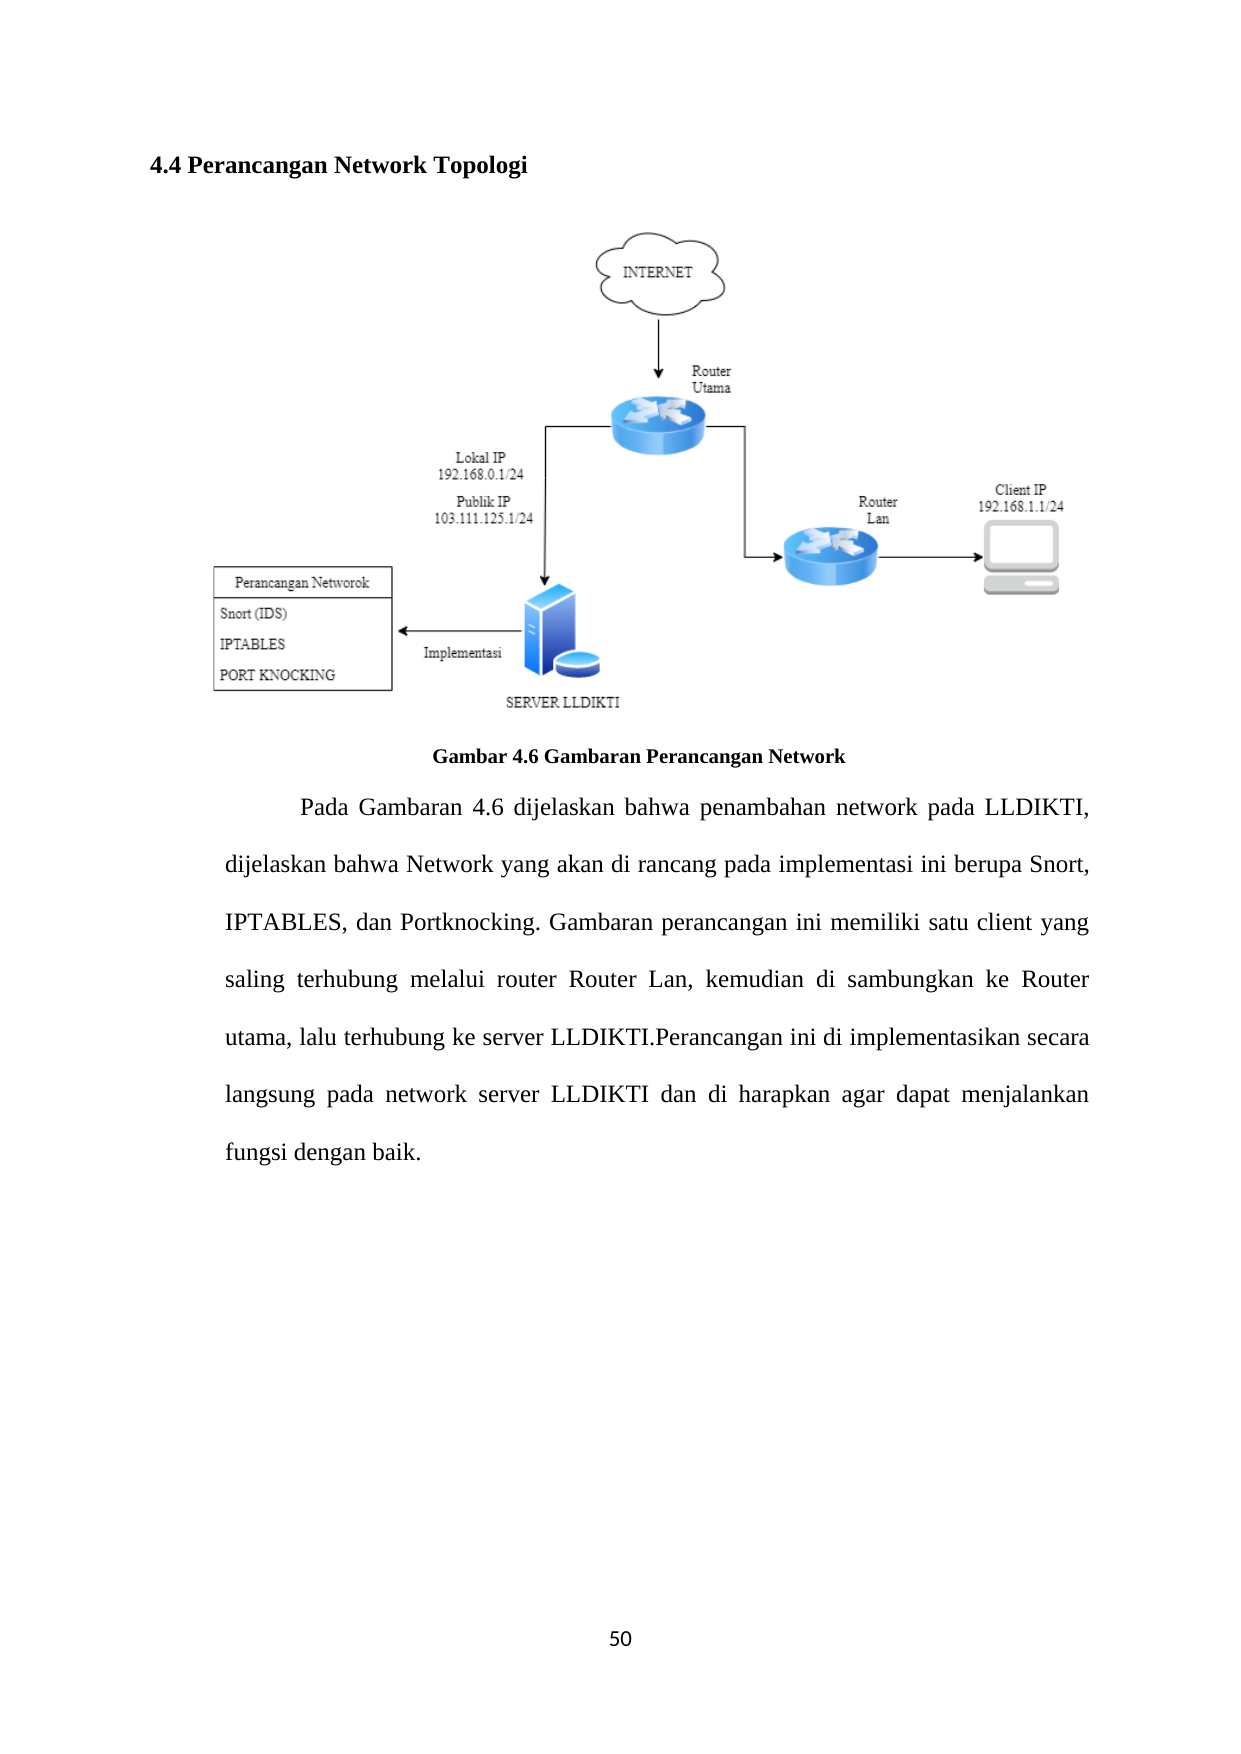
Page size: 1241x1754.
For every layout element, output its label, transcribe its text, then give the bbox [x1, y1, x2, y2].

list Pada Gambaran 4.6 dijelaskan bahwa penambahan network pada LLDIKTI, dijelaskan bahwa Network yang akan di rancang pada implementasi ini berupa Snort, IPTABLES, dan Portknocking. Gambaran perancangan ini memiliki satu client yang saling terhubung melalui router Router Lan, kemudian di sambungkan ke Router utama, lalu terhubung ke server LLDIKTI.Perancangan ini di implementasikan secara langsung pada network server LLDIKTI dan di harapkan agar dapat menjalankan fungsi dengan baik. [225, 792, 1090, 1166]
text 4.4 Perancangan Network Topologi [150, 150, 1090, 179]
list Gambar 4.6 Gambaran Perancangan Network [187, 744, 1090, 768]
picture [213, 224, 1064, 716]
